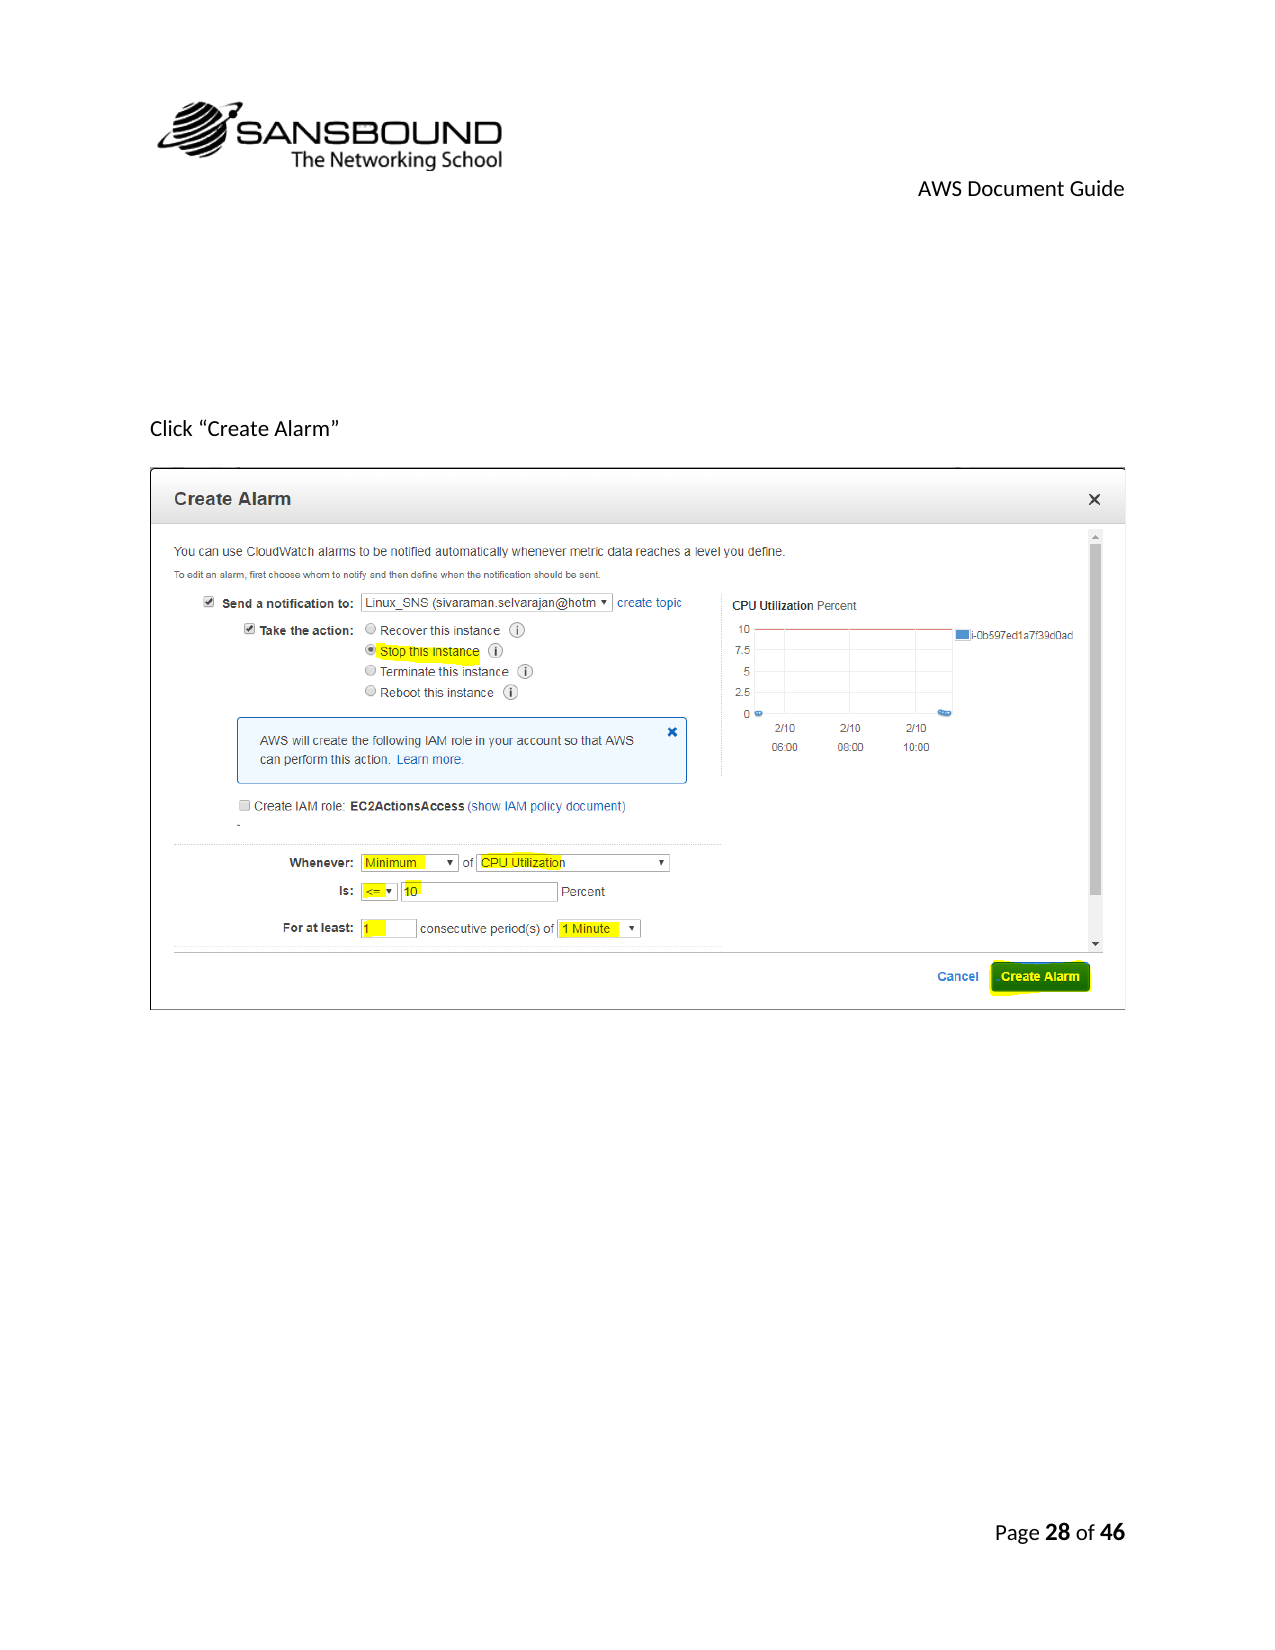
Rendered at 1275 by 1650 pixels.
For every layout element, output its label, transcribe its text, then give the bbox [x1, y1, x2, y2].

picture [150, 467, 1125, 1010]
text Click “Create Alarm” [150, 414, 1125, 442]
picture [150, 75, 514, 197]
